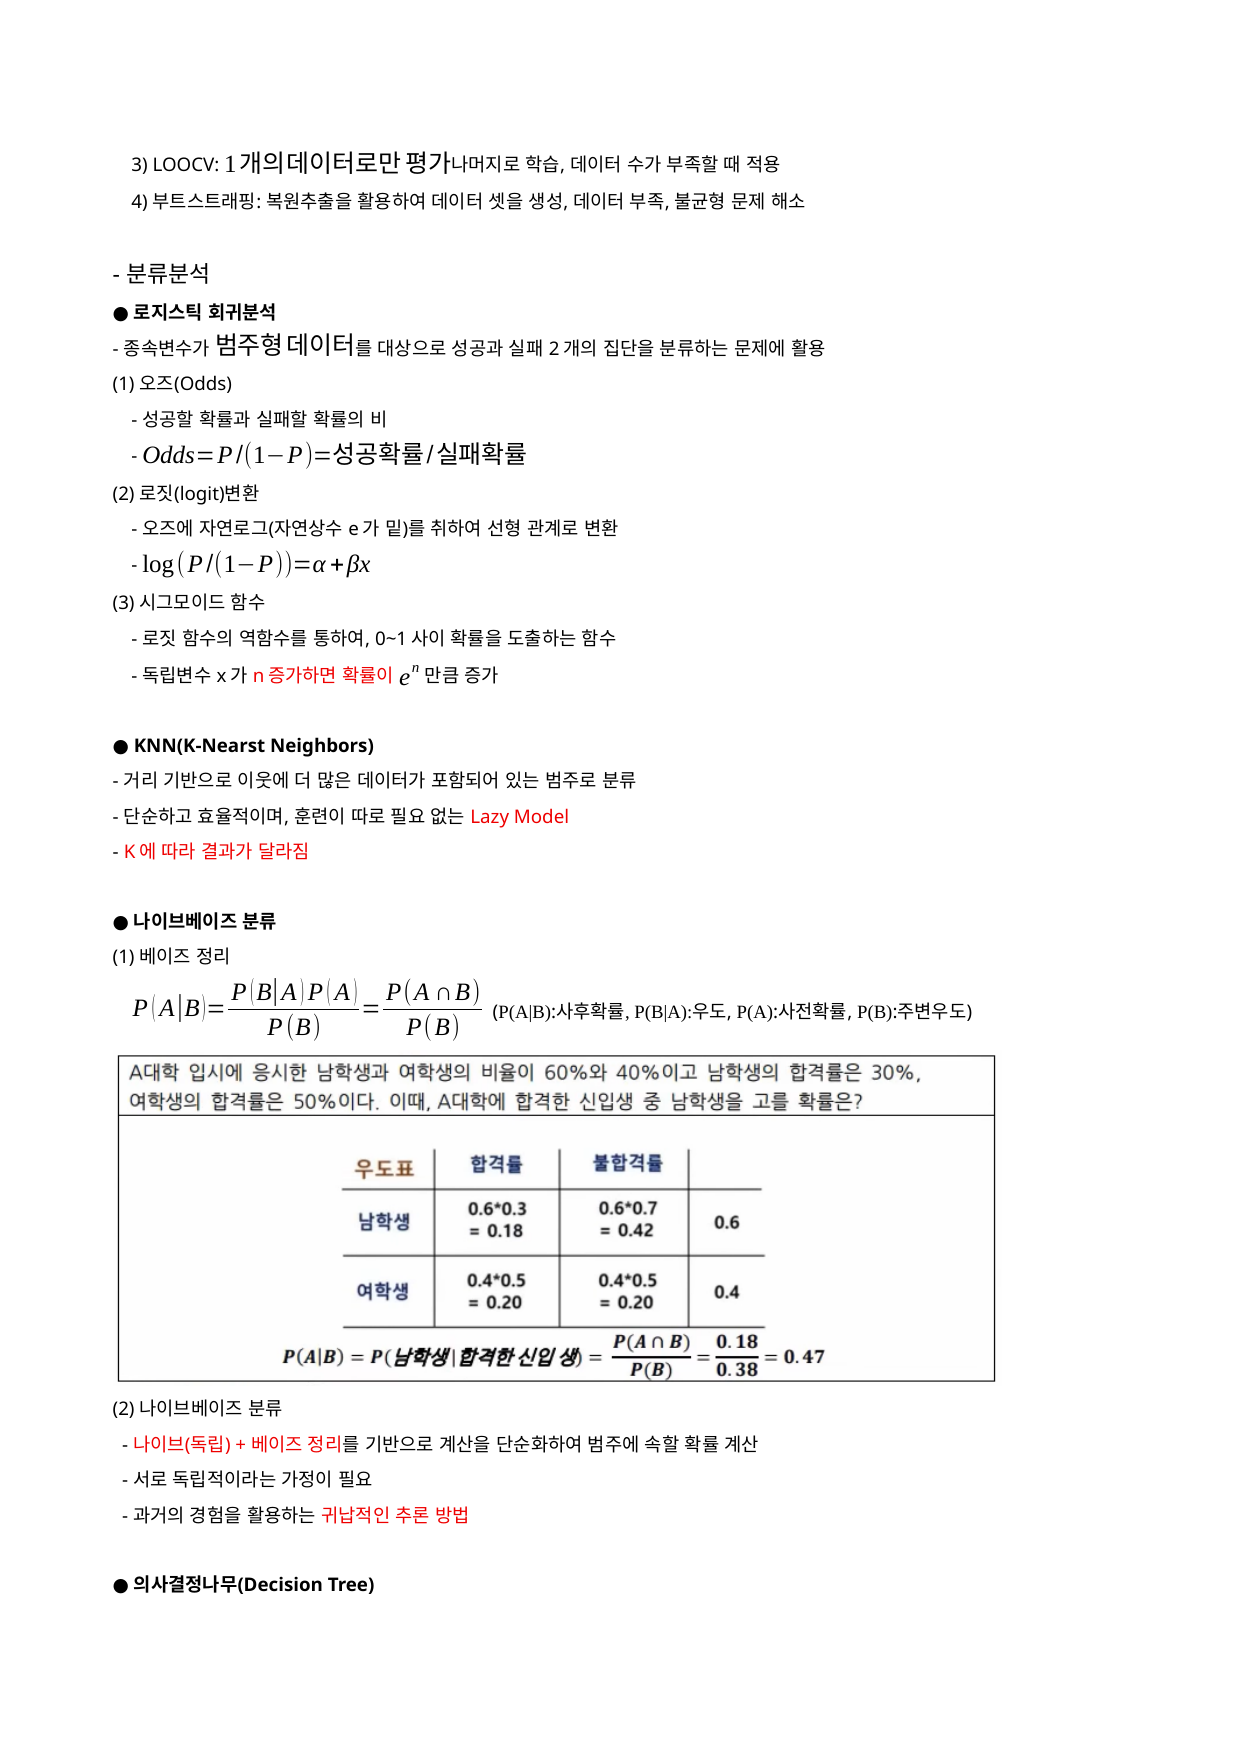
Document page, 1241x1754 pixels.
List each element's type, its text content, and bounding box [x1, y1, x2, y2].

text - 로짓 함수의 역함수를 통하여, 0~1사이 확률을 도출하는 함수 [112, 623, 1128, 651]
text (1) 베이즈 정리 [112, 942, 1128, 969]
text (3) 시그모이드 함수 [112, 588, 1128, 615]
text - [112, 440, 1128, 470]
text - 종속변수가 를 대상으로 성공과 실패 2개의 집단을 분류하는 문제에 활용 [112, 333, 1128, 361]
text - K에 따라 결과가 달라짐 [112, 837, 1128, 864]
text - 단순하고 효율적이며, 훈련이 따로 필요 없는 Lazy Model [112, 802, 1128, 829]
text - 나이브(독립) + 베이즈 정리를 기반으로 계산을 단순화하여 범주에 속할 확률 계산 [112, 1429, 1128, 1456]
text (P(A|B):사후확률, P(B|A):우도, P(A):사전확률, P(B):주변우도) [112, 977, 1128, 1042]
text 3) LOOCV: 나머지로 학습, 데이터 수가 부족할 때 적용 [112, 150, 1128, 178]
text ● 의사결정나무(Decision Tree) [112, 1569, 1128, 1597]
text (1) 오즈(Odds) [112, 369, 1128, 396]
text - 서로 독립적이라는 가정이 필요 [112, 1465, 1128, 1492]
text (2) 로짓(logit)변환 [112, 478, 1128, 506]
text - 거리 기반으로 이웃에 더 많은 데이터가 포함되어 있는 범주로 분류 [112, 766, 1128, 793]
text - 성공할 확률과 실패할 확률의 비 [112, 404, 1128, 432]
text - 독립변수 x가 n증가하면 확률이 만큼 증가 [112, 659, 1128, 690]
text 4) 부트스트래핑: 복원추출을 활용하여 데이터 셋을 생성, 데이터 부족, 불균형 문제 해소 [112, 187, 1128, 214]
text ● KNN(K-Nearst Neighbors) [112, 732, 1128, 758]
text ● 로지스틱 회귀분석 [112, 298, 1128, 325]
text - [112, 549, 1128, 579]
text (2) 나이브베이즈 분류 [112, 1394, 1128, 1421]
subtitle - 분류분석 [112, 256, 1128, 289]
text ● 나이브베이즈 분류 [112, 906, 1128, 934]
text - 과거의 경험을 활용하는 귀납적인 추론 방법 [112, 1500, 1128, 1527]
text - 오즈에 자연로그(자연상수 e가 밑)를 취하여 선형 관계로 변환 [112, 514, 1128, 541]
picture [112, 1050, 1002, 1386]
